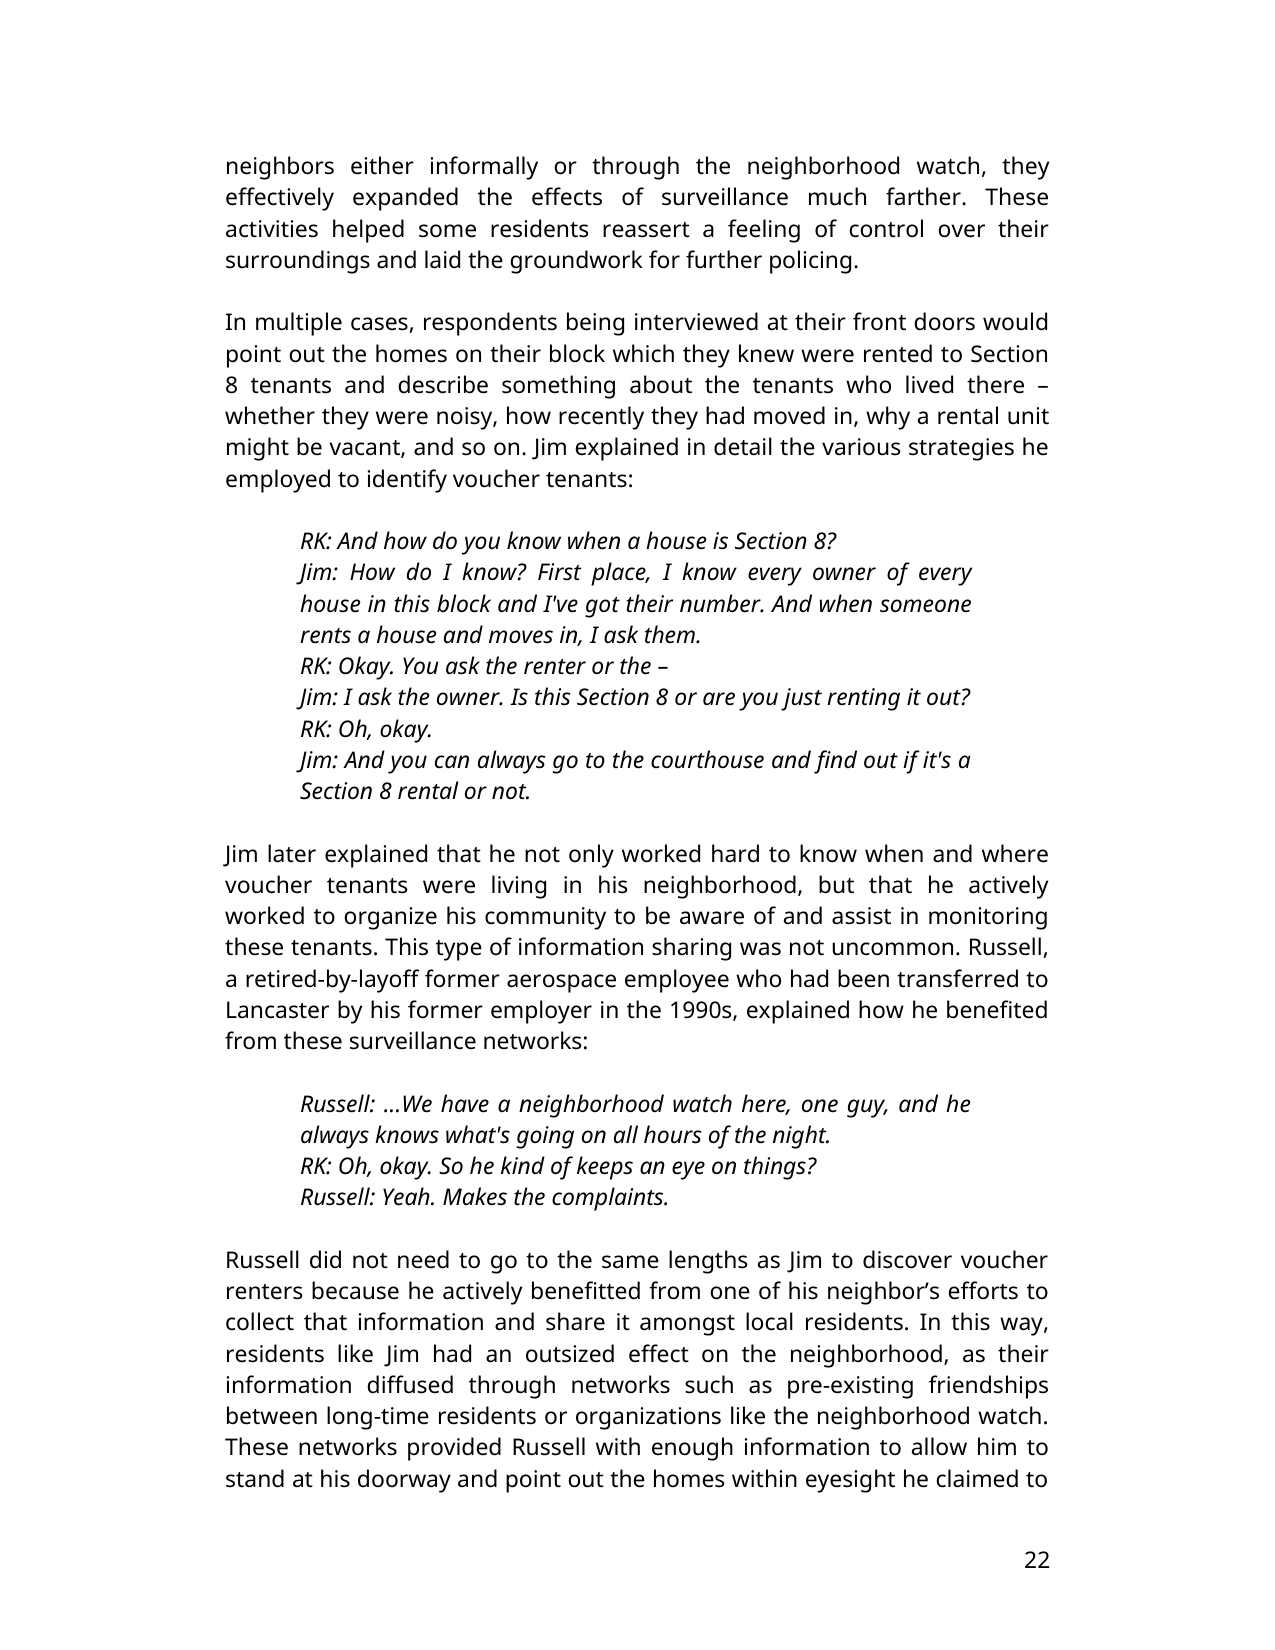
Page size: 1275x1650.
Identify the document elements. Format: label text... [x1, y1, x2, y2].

text Jim: I ask the owner. Is this Section 8 or are you just renting it out? [300, 681, 975, 712]
text Jim: How do I know? First place, I know every owner of every house in this block and I've got their number. And when someone rents a house and moves in, I ask them. [300, 556, 975, 650]
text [225, 1244, 1050, 1494]
text Jim: And you can always go to the courthouse and find out if it's a Section 8 rental or not. [300, 744, 975, 806]
text RK: Oh, okay. So he kind of keeps an eye on things? [300, 1150, 975, 1181]
text Russell: Yeah. Makes the complaints. [300, 1181, 975, 1212]
text In multiple cases, respondents being interviewed at their front doors would point out the homes on their block which they knew were rented to Section 8 tenants and describe something about the tenants who lived there – whether they were noisy, how recently they had moved in, why a rental unit might be vacant, and so on. Jim explained in detail the various strategies he employed to identify voucher tenants: [225, 306, 1050, 494]
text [225, 150, 1050, 275]
text RK: Oh, okay. [300, 712, 975, 744]
text Jim later explained that he not only worked hard to know when and where voucher tenants were living in his neighborhood, but that he actively worked to organize his community to be aware of and assist in monitoring these tenants. This type of information sharing was not uncommon. Russell, a retired-by-layoff former aerospace employee who had been transferred to Lancaster by his former employer in the 1990s, explained how he benefited from these surveillance networks: [225, 837, 1050, 1056]
text RK: Okay. You ask the renter or the – [300, 650, 975, 681]
text Russell: ...We have a neighborhood watch here, one guy, and he always knows what's going on all hours of the night. [300, 1087, 975, 1150]
text RK: And how do you know when a house is Section 8? [300, 525, 975, 556]
